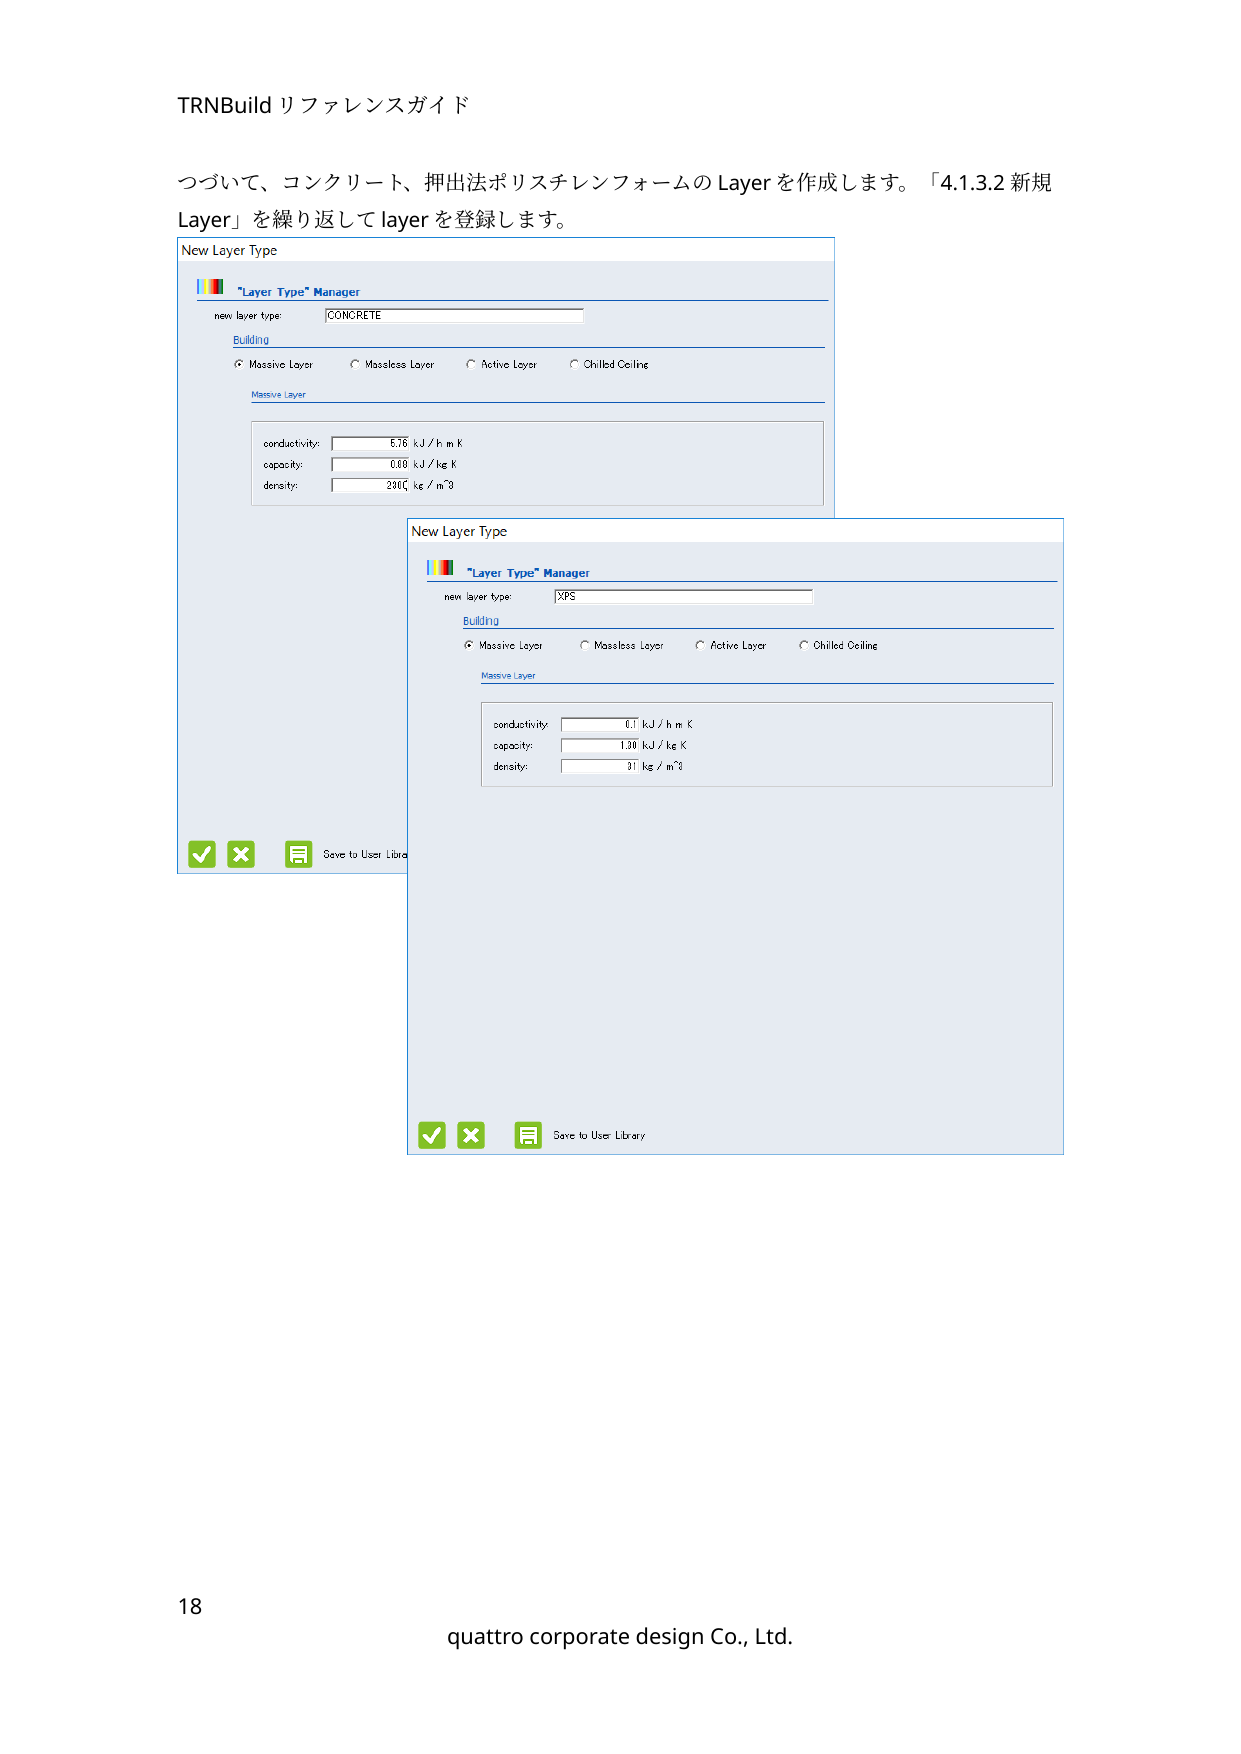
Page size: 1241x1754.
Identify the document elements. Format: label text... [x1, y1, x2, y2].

text つづいて、コンクリート、押出法ポリスチレンフォームのLayerを作成します。「4.1.3.2 新規Layer」を繰り返してlayerを登録します。 [177, 163, 1063, 238]
picture [177, 238, 1064, 1155]
